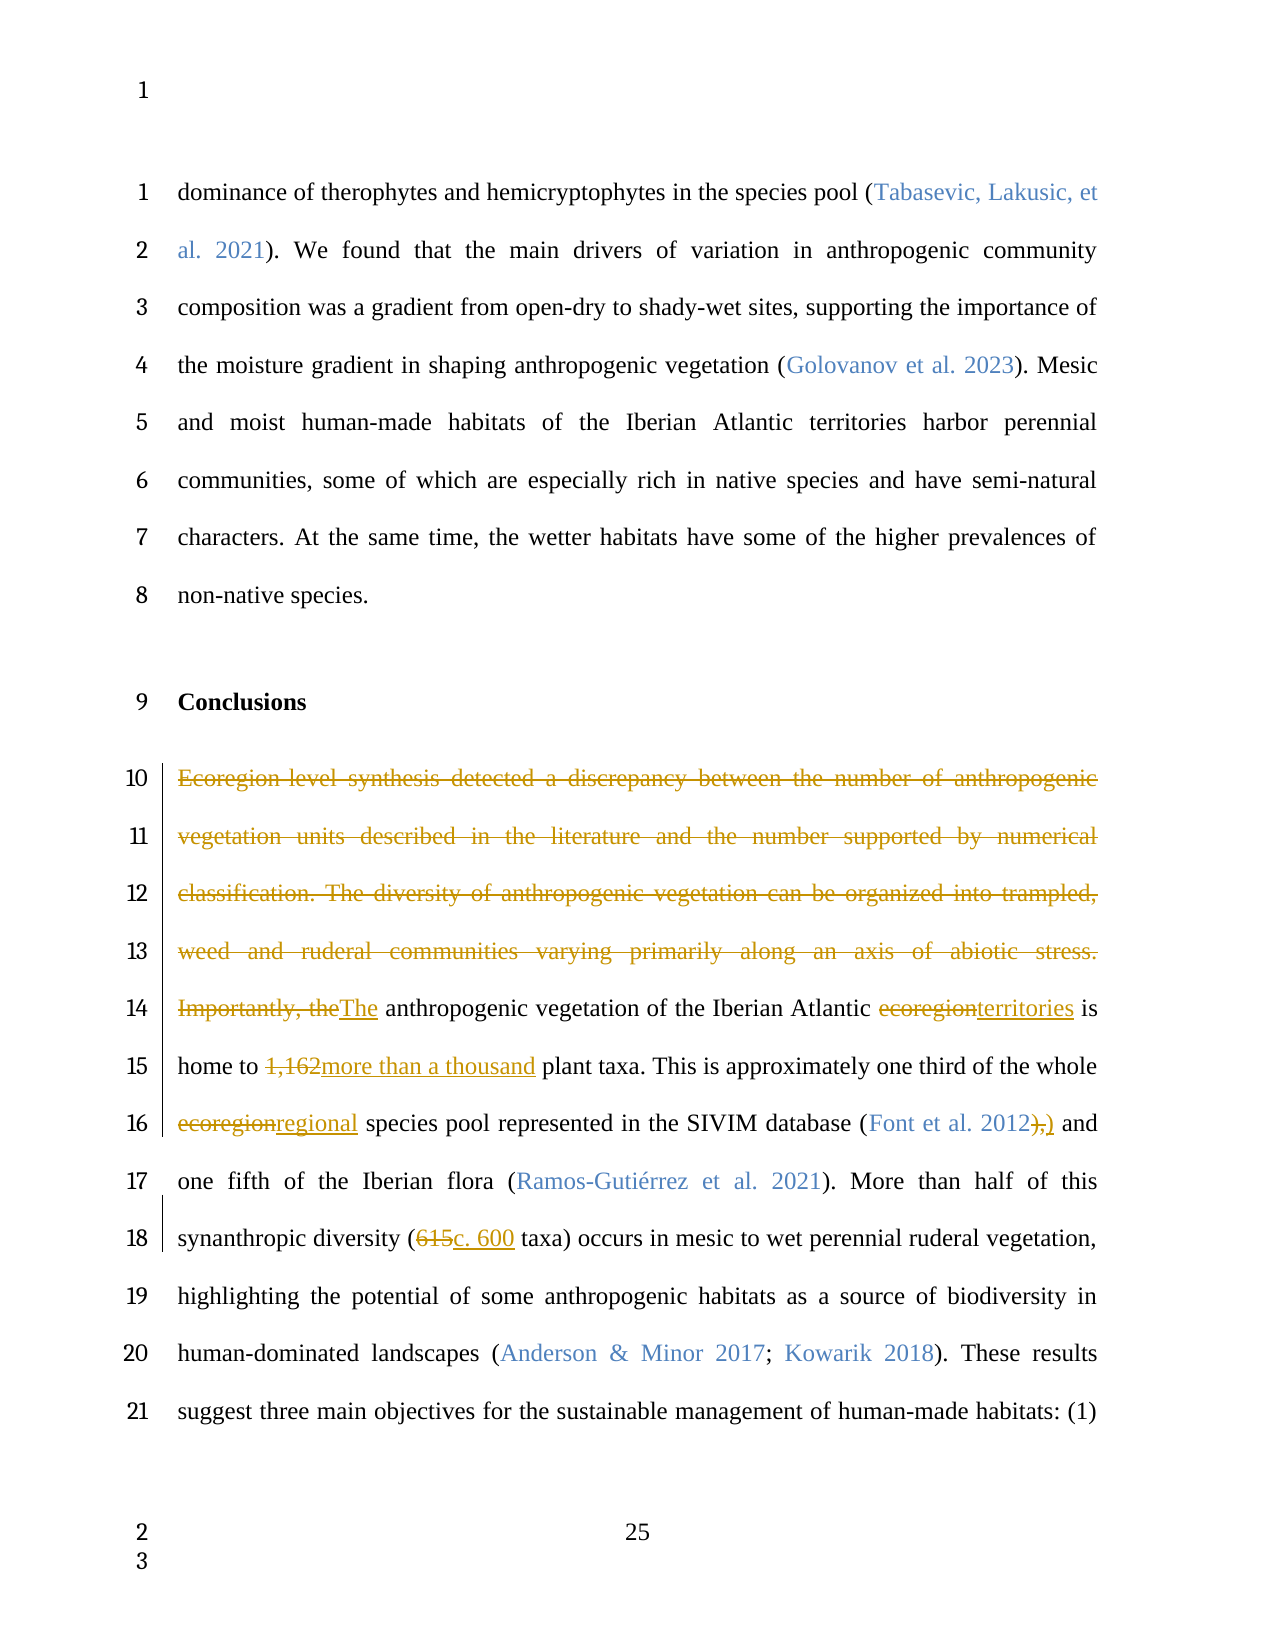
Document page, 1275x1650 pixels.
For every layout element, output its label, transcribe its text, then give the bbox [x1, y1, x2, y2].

subtitle Conclusions [177, 687, 1098, 716]
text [177, 177, 1098, 608]
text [177, 953, 1098, 1425]
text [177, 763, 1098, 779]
